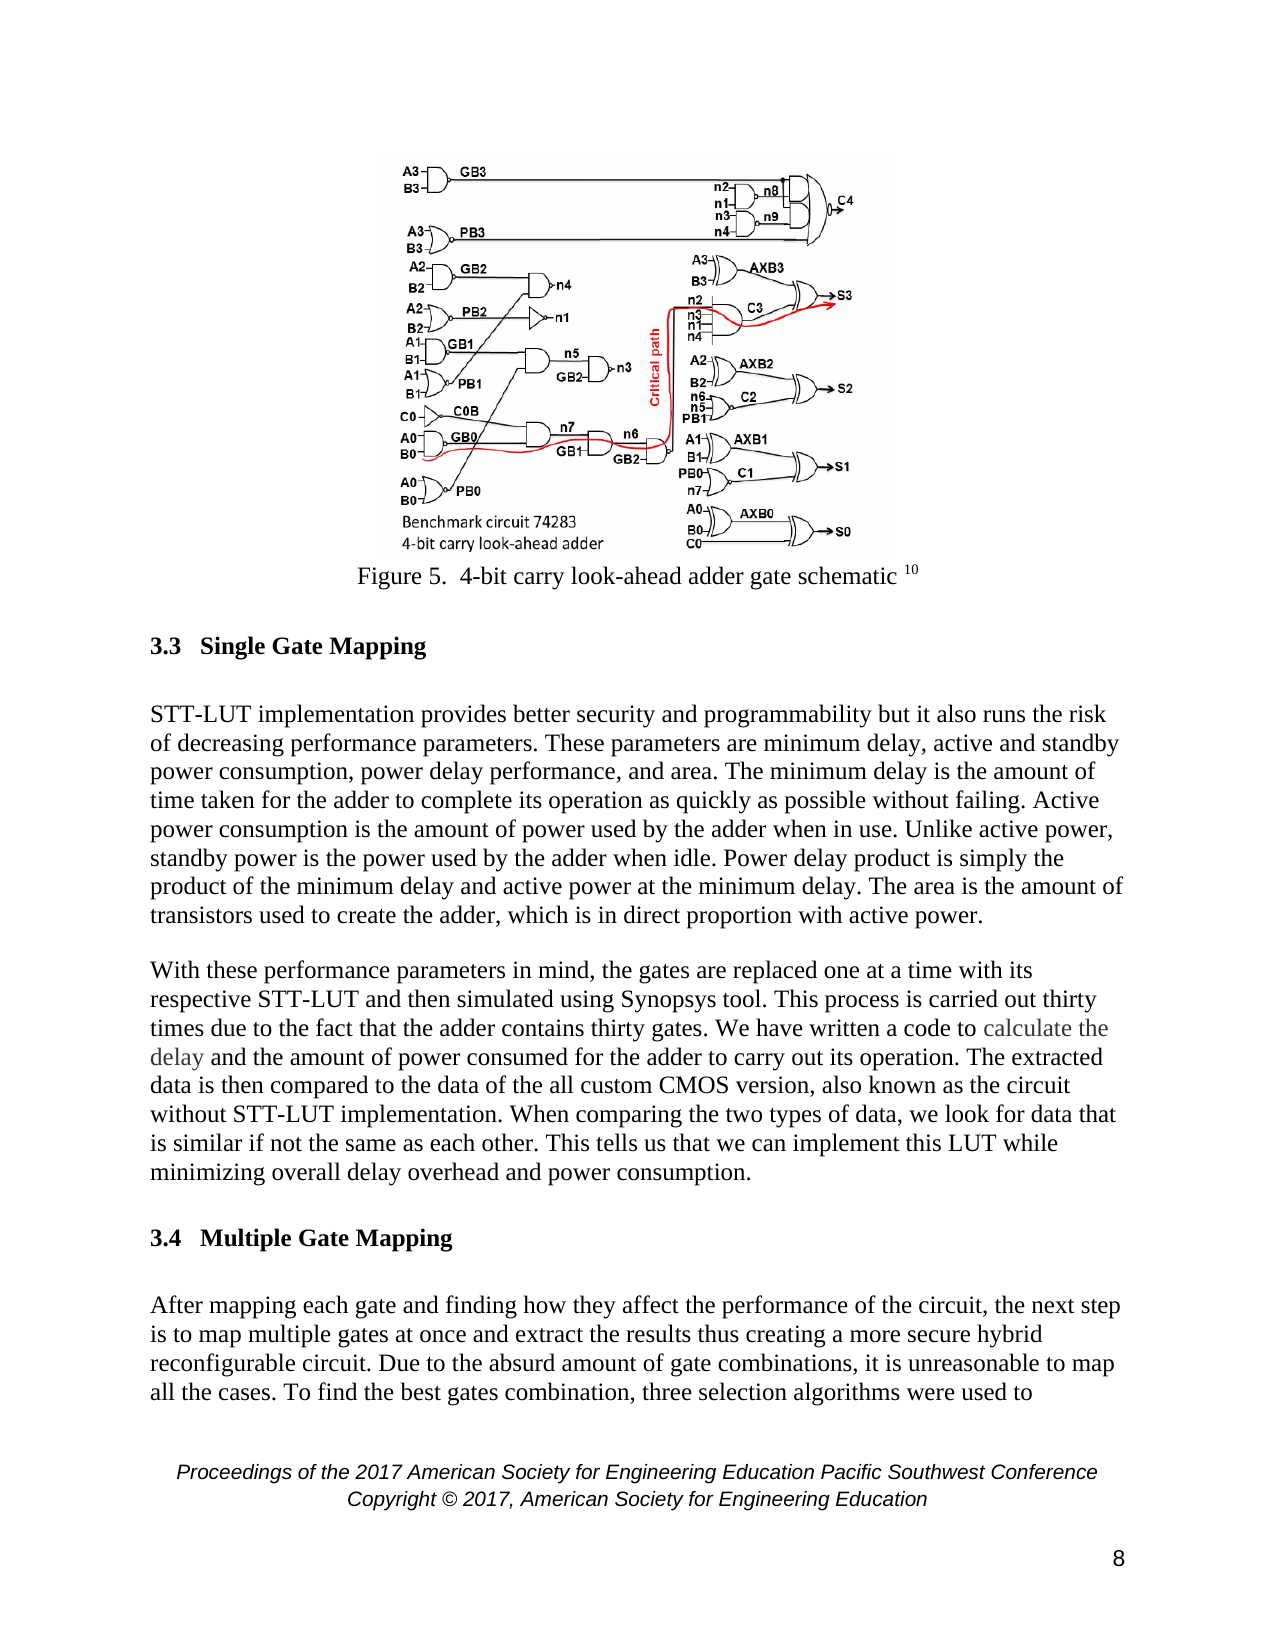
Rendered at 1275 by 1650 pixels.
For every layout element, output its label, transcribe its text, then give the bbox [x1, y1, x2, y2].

text STT-LUT implementation provides better security and programmability but it also runs the risk of decreasing performance parameters. These parameters are minimum delay, active and standby power consumption, power delay performance, and area. The minimum delay is the amount of time taken for the adder to complete its operation as quickly as possible without failing. Active power consumption is the amount of power used by the adder when in use. Unlike active power, standby power is the power used by the adder when idle. Power delay product is simply the product of the minimum delay and active power at the minimum delay. The area is the amount of transistors used to create the adder, which is in direct proportion with active power. [150, 699, 1125, 929]
text Figure 5. 4-bit carry look-ahead adder gate schematic 10 [150, 561, 1125, 589]
picture [376, 150, 899, 557]
subtitle 3.3 Single Gate Mapping [150, 631, 1125, 660]
text With these performance parameters in mind, the gates are replaced one at a time with its respective STT-LUT and then simulated using Synopsys tool. This process is carried out thirty times due to the fact that the adder contains thirty gates. We have written a code to calculate the delay and the amount of power consumed for the adder to carry out its operation. The extracted data is then compared to the data of the all custom CMOS version, also known as the circuit without STT-LUT implementation. When comparing the two types of data, we look for data that is similar if not the same as each other. This tells us that we can implement this LUT while minimizing overall delay overhead and power consumption. [150, 955, 1125, 1185]
subtitle 3.4 Multiple Gate Mapping [150, 1223, 1125, 1252]
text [150, 1290, 1125, 1405]
